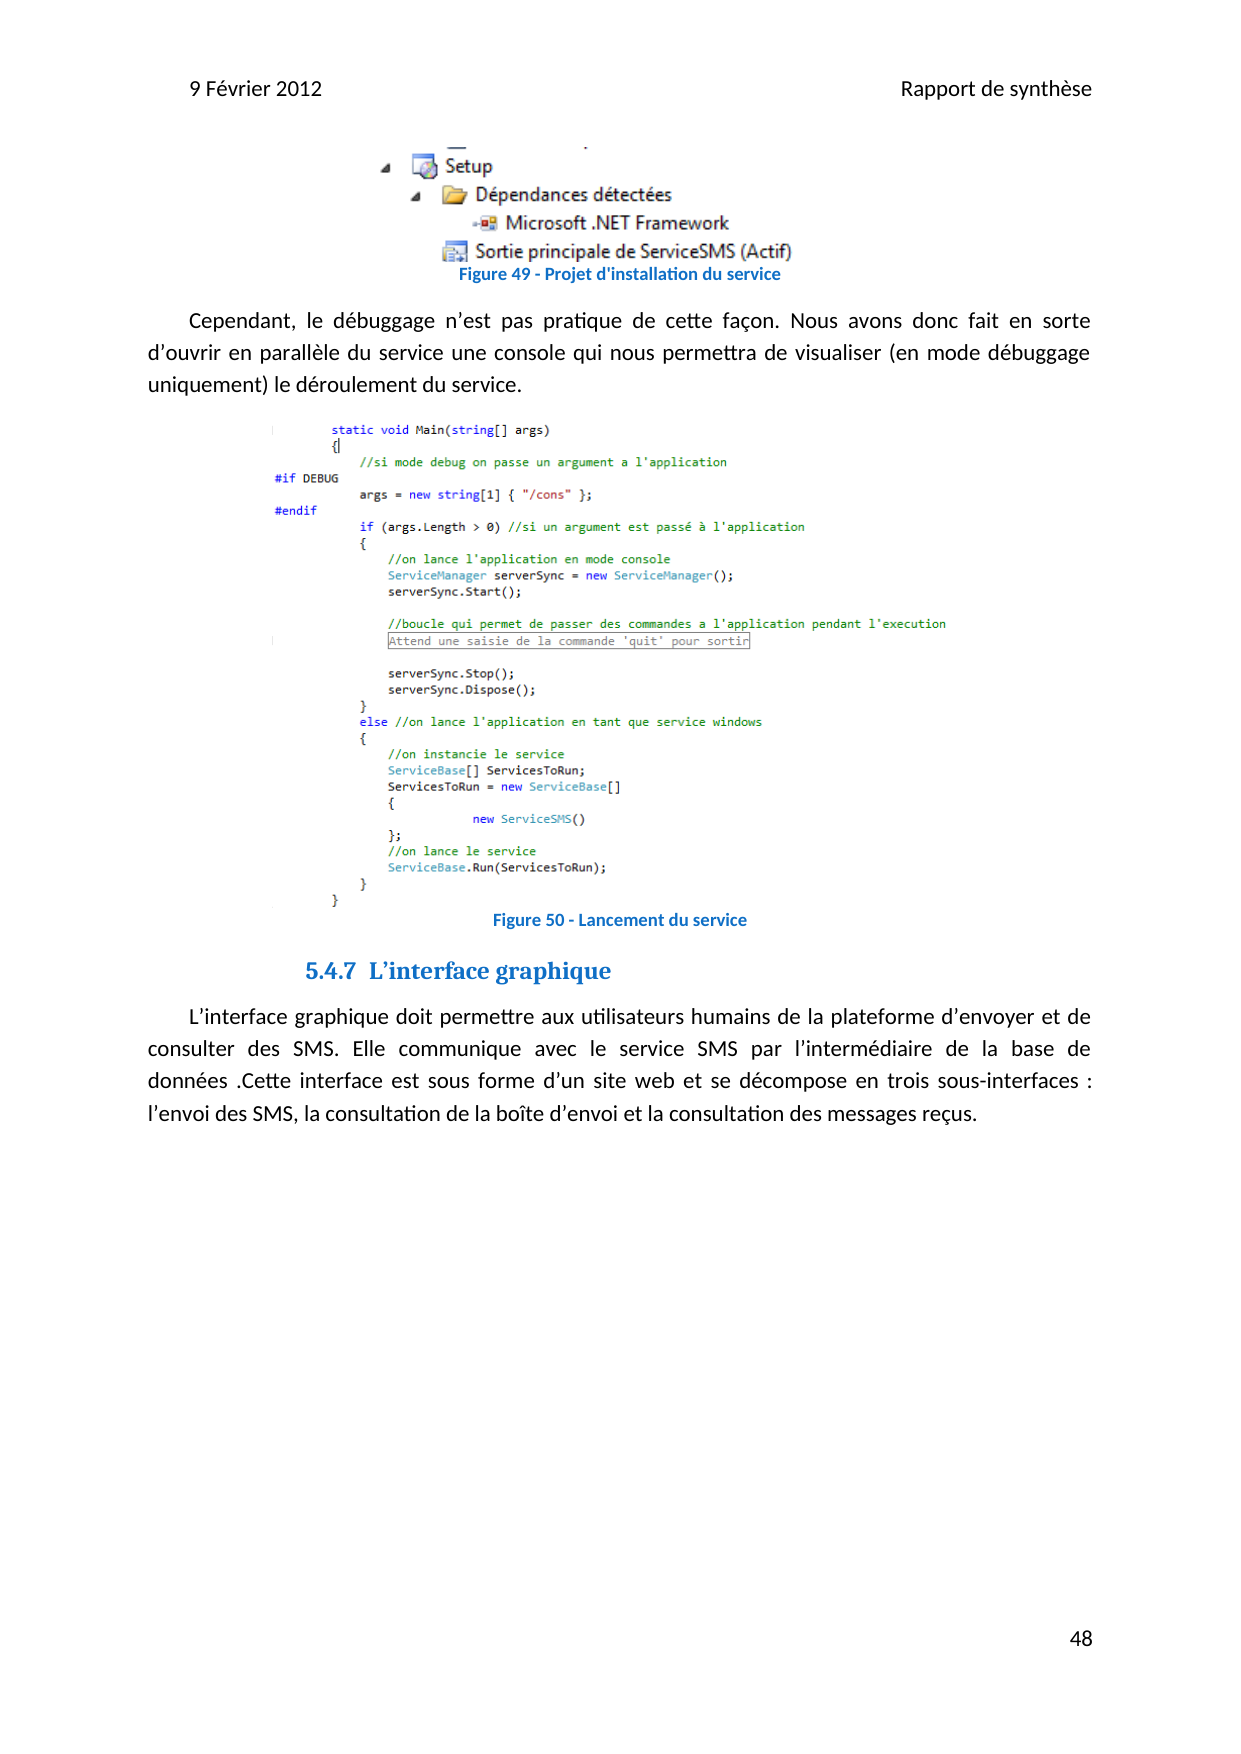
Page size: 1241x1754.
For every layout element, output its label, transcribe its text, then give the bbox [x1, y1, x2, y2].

text L’interface graphique doit permettre aux utilisateurs humains de la plateforme d’envoyer et de consulter des SMS. Elle communique avec le service SMS par l’intermédiaire de la base de données .Cette interface est sous forme d’un site web et se décompose en trois sous-interfaces : l’envoi des SMS, la consultation de la boîte d’envoi et la consultation des messages reçus. [148, 1002, 1093, 1127]
subtitle L’interface graphique [264, 957, 1093, 985]
picture [371, 147, 869, 262]
text Cependant, le débuggage n’est pas pratique de cette façon. Nous avons donc fait en sorte d’ouvrir en parallèle du service une console qui nous permettra de visualiser (en mode débuggage uniquement) le déroulement du service. [148, 306, 1093, 398]
picture [272, 423, 968, 909]
